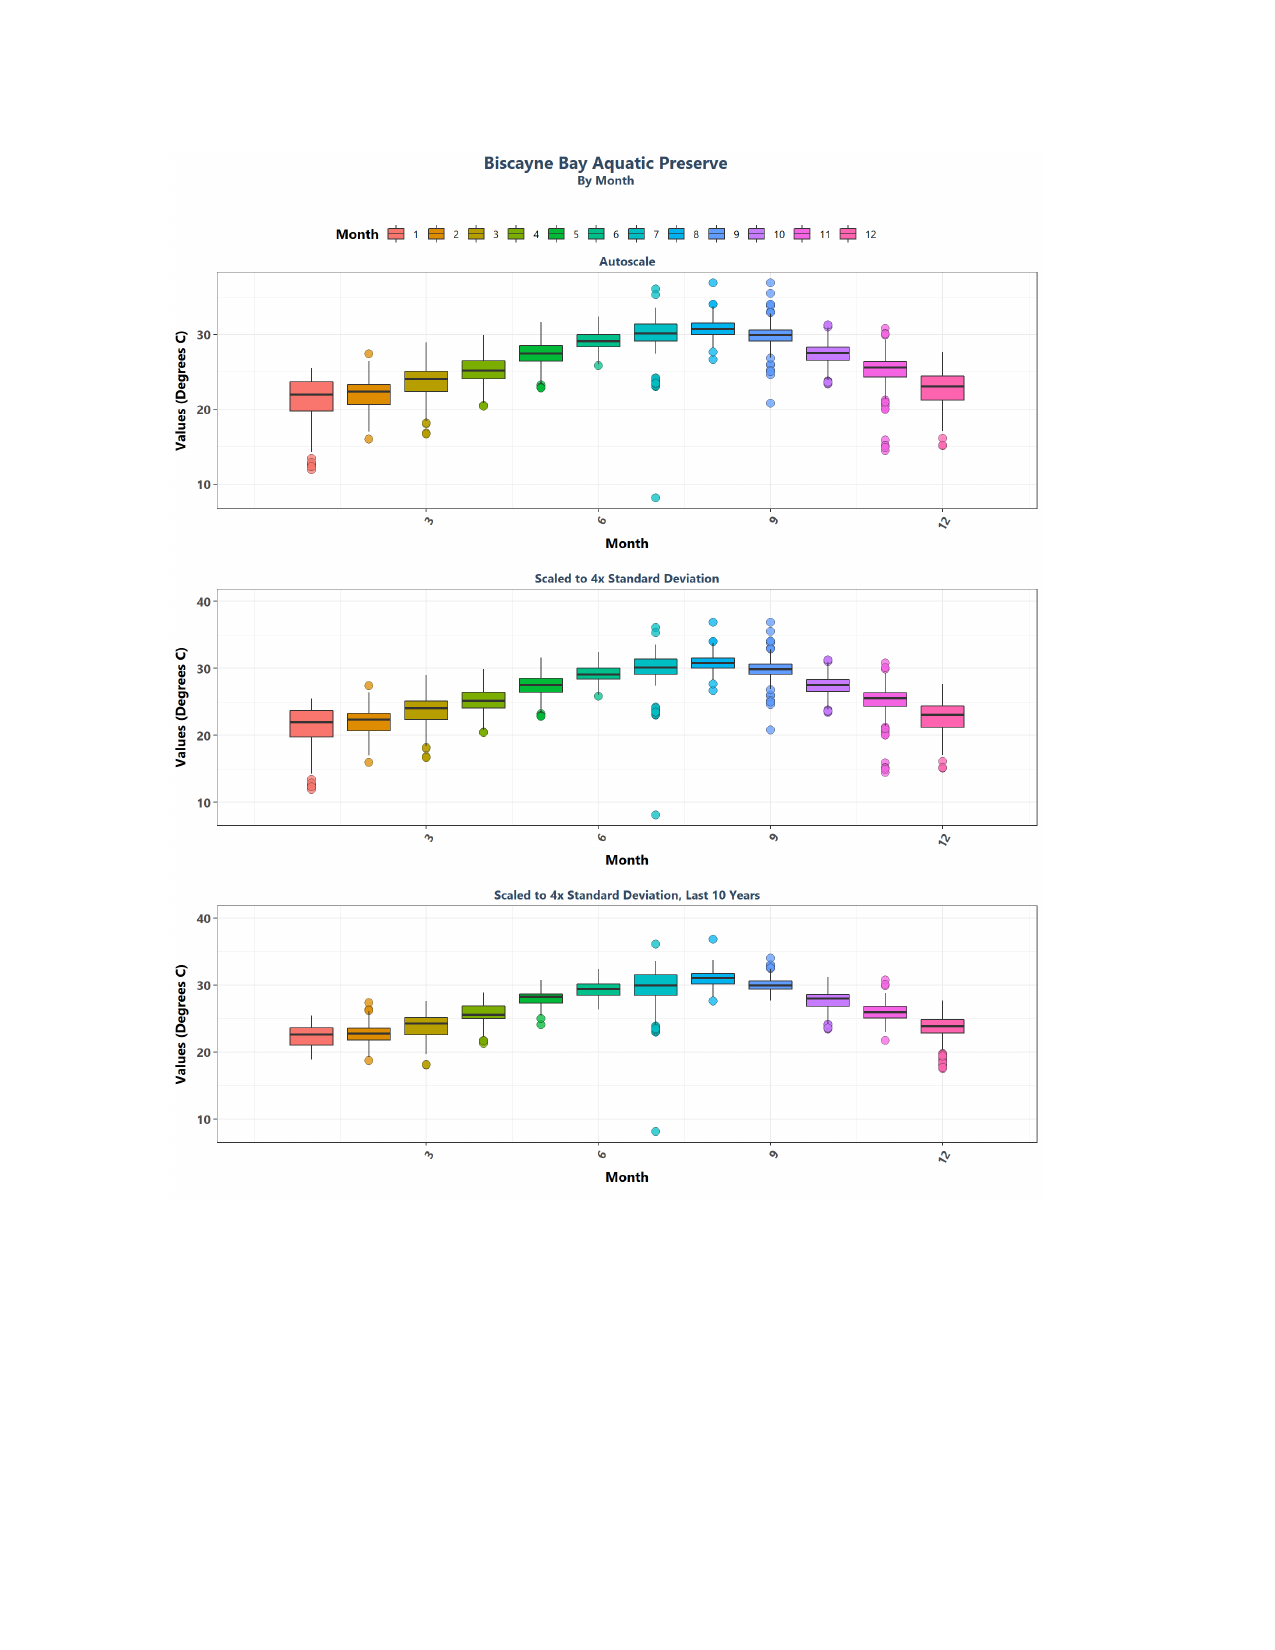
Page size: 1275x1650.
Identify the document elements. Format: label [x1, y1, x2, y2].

picture [168, 150, 1044, 1200]
